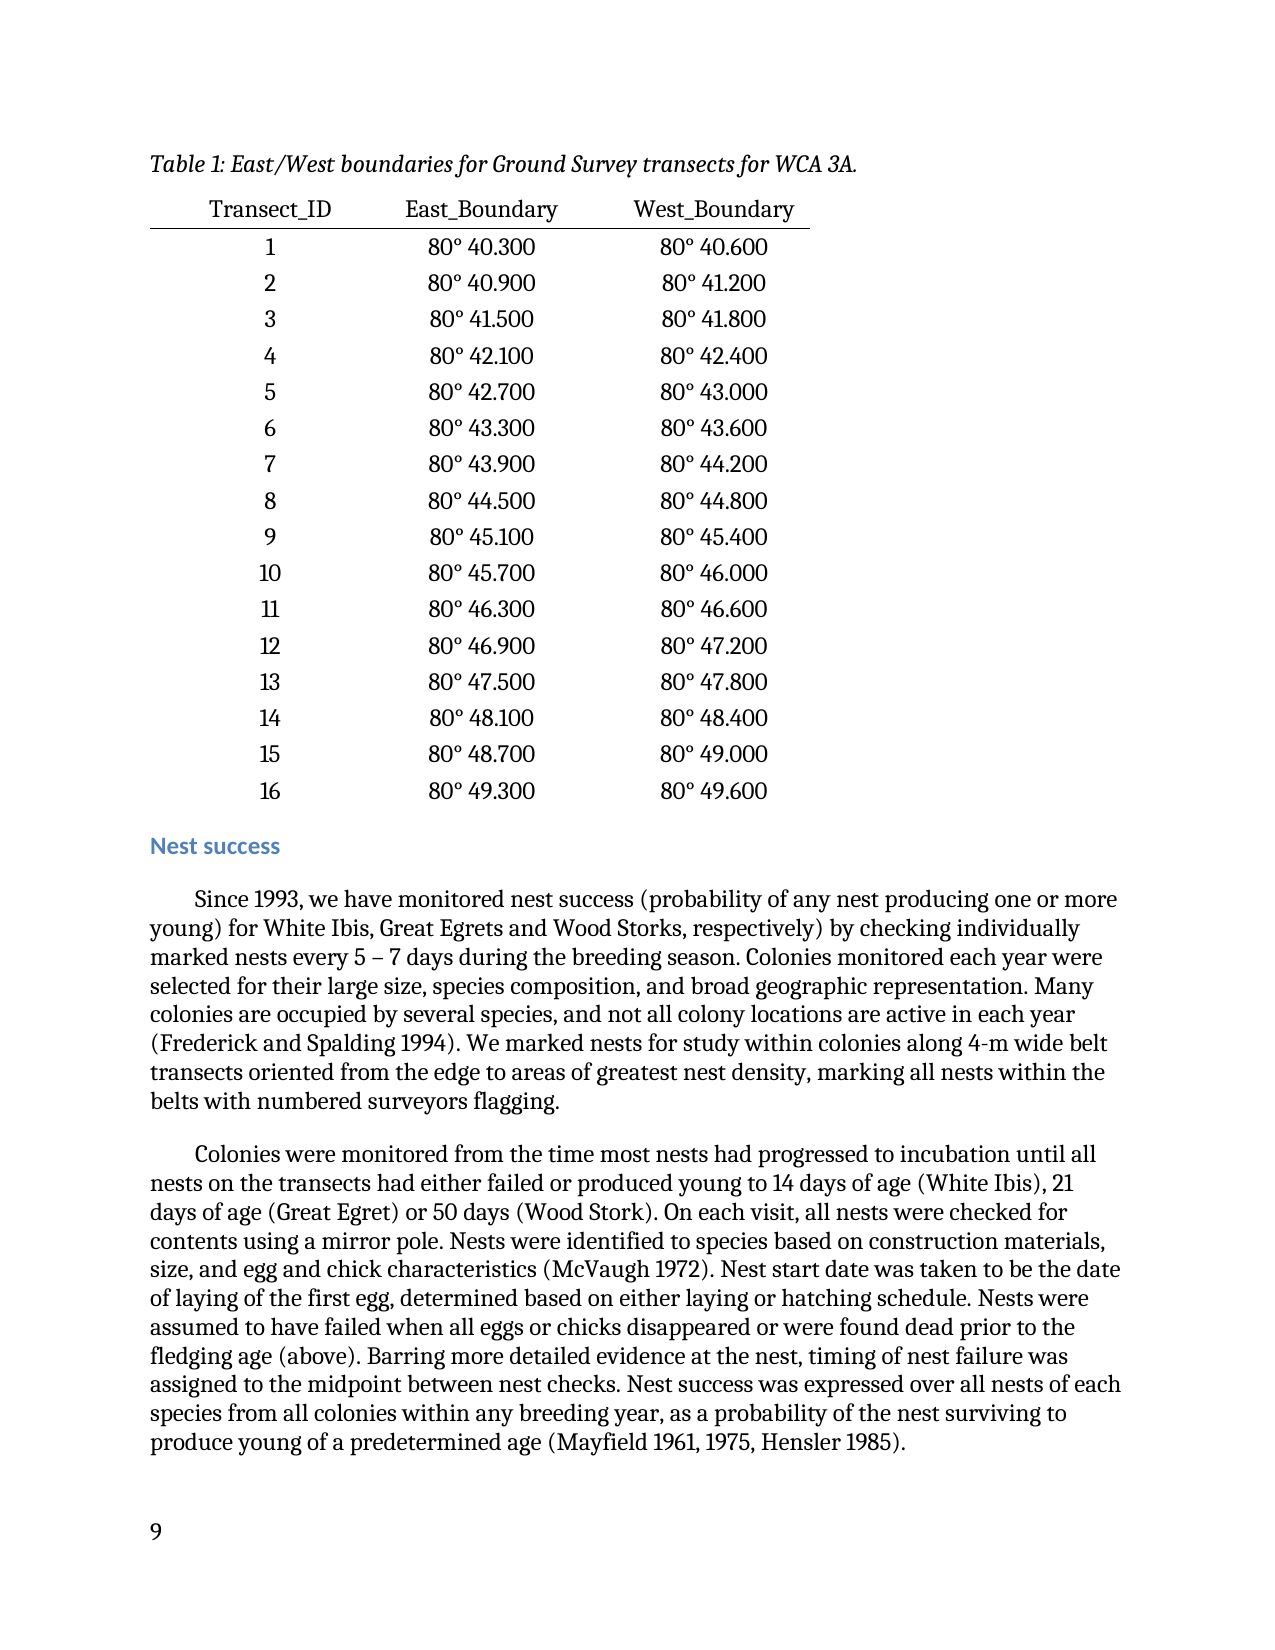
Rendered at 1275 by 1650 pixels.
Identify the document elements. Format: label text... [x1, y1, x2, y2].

table_header West_Boundary [573, 191, 810, 227]
table_cell 80° 45.400 [573, 519, 810, 555]
table_cell 80° 49.300 [345, 773, 573, 809]
table_cell 2 [150, 265, 345, 302]
table_cell 80° 42.700 [345, 374, 573, 410]
table_cell 15 [150, 737, 345, 773]
table_cell 9 [150, 519, 345, 555]
text Table 1: East/West boundaries for Ground Survey transects for WCA 3A. [150, 150, 1125, 179]
table_cell 80° 49.000 [573, 737, 810, 773]
table_cell 80° 45.100 [345, 519, 573, 555]
table_cell 80° 41.200 [573, 265, 810, 302]
table_cell 80° 42.100 [345, 338, 573, 374]
subtitle Nest success [150, 830, 1125, 860]
table_cell 80° 43.000 [573, 374, 810, 410]
table_cell 12 [150, 628, 345, 664]
table_cell 10 [150, 555, 345, 592]
table_cell 3 [150, 302, 345, 338]
table_cell 80° 44.800 [573, 483, 810, 519]
table_cell 80° 49.600 [573, 773, 810, 809]
table_cell 7 [150, 447, 345, 483]
table_cell 13 [150, 664, 345, 700]
table_cell 80° 43.300 [345, 410, 573, 447]
table_cell 16 [150, 773, 345, 809]
table_cell 80° 46.300 [345, 592, 573, 628]
table_cell 80° 41.800 [573, 302, 810, 338]
table_cell 8 [150, 483, 345, 519]
table_cell 80° 46.000 [573, 555, 810, 592]
text Colonies were monitored from the time most nests had progressed to incubation until all nests on the transects had either failed or produced young to 14 days of age (White Ibis), 21 days of age (Great Egret) or 50 days (Wood Stork). On each visit, all nests were checked for contents using a mirror pole. Nests were identified to species based on construction materials, size, and egg and chick characteristics (McVaugh 1972). Nest start date was taken to be the date of laying of the first egg, determined based on either laying or hatching schedule. Nests were assumed to have failed when all eggs or chicks disappeared or were found dead prior to the fledging age (above). Barring more detailed evidence at the nest, timing of nest failure was assigned to the midpoint between nest checks. Nest success was expressed over all nests of each species from all colonies within any breeding year, as a probability of the nest surviving to produce young of a predetermined age (Mayfield 1961, 1975, Hensler 1985). [150, 1140, 1125, 1457]
table_cell 80° 41.500 [345, 302, 573, 338]
table_cell 80° 47.200 [573, 628, 810, 664]
table_cell 80° 44.500 [345, 483, 573, 519]
table_cell 80° 43.900 [345, 447, 573, 483]
table_cell 80° 40.900 [345, 265, 573, 302]
table_header East_Boundary [345, 191, 573, 227]
table_cell 80° 48.100 [345, 700, 573, 737]
table_cell 80° 44.200 [573, 447, 810, 483]
table_cell 80° 46.900 [345, 628, 573, 664]
table_cell 80° 48.700 [345, 737, 573, 773]
table_cell 80° 42.400 [573, 338, 810, 374]
table_cell 80° 48.400 [573, 700, 810, 737]
table_cell 6 [150, 410, 345, 447]
table_cell 80° 40.600 [573, 229, 810, 265]
table_cell 80° 45.700 [345, 555, 573, 592]
table_cell 1 [150, 229, 345, 265]
table_cell 80° 47.500 [345, 664, 573, 700]
table_cell 5 [150, 374, 345, 410]
table_header Transect_ID [150, 191, 345, 227]
table_cell 80° 47.800 [573, 664, 810, 700]
table_cell 14 [150, 700, 345, 737]
table_cell 4 [150, 338, 345, 374]
text Since 1993, we have monitored nest success (probability of any nest producing one or more young) for White Ibis, Great Egrets and Wood Storks, respectively) by checking individually marked nests every 5 – 7 days during the breeding season. Colonies monitored each year were selected for their large size, species composition, and broad geographic representation. Many colonies are occupied by several species, and not all colony locations are active in each year (Frederick and Spalding 1994). We marked nests for study within colonies along 4-m wide belt transects oriented from the edge to areas of greatest nest density, marking all nests within the belts with numbered surveyors flagging. [150, 885, 1125, 1115]
table_cell 80° 46.600 [573, 592, 810, 628]
table_cell 80° 40.300 [345, 229, 573, 265]
table_cell 11 [150, 592, 345, 628]
table_cell 80° 43.600 [573, 410, 810, 447]
